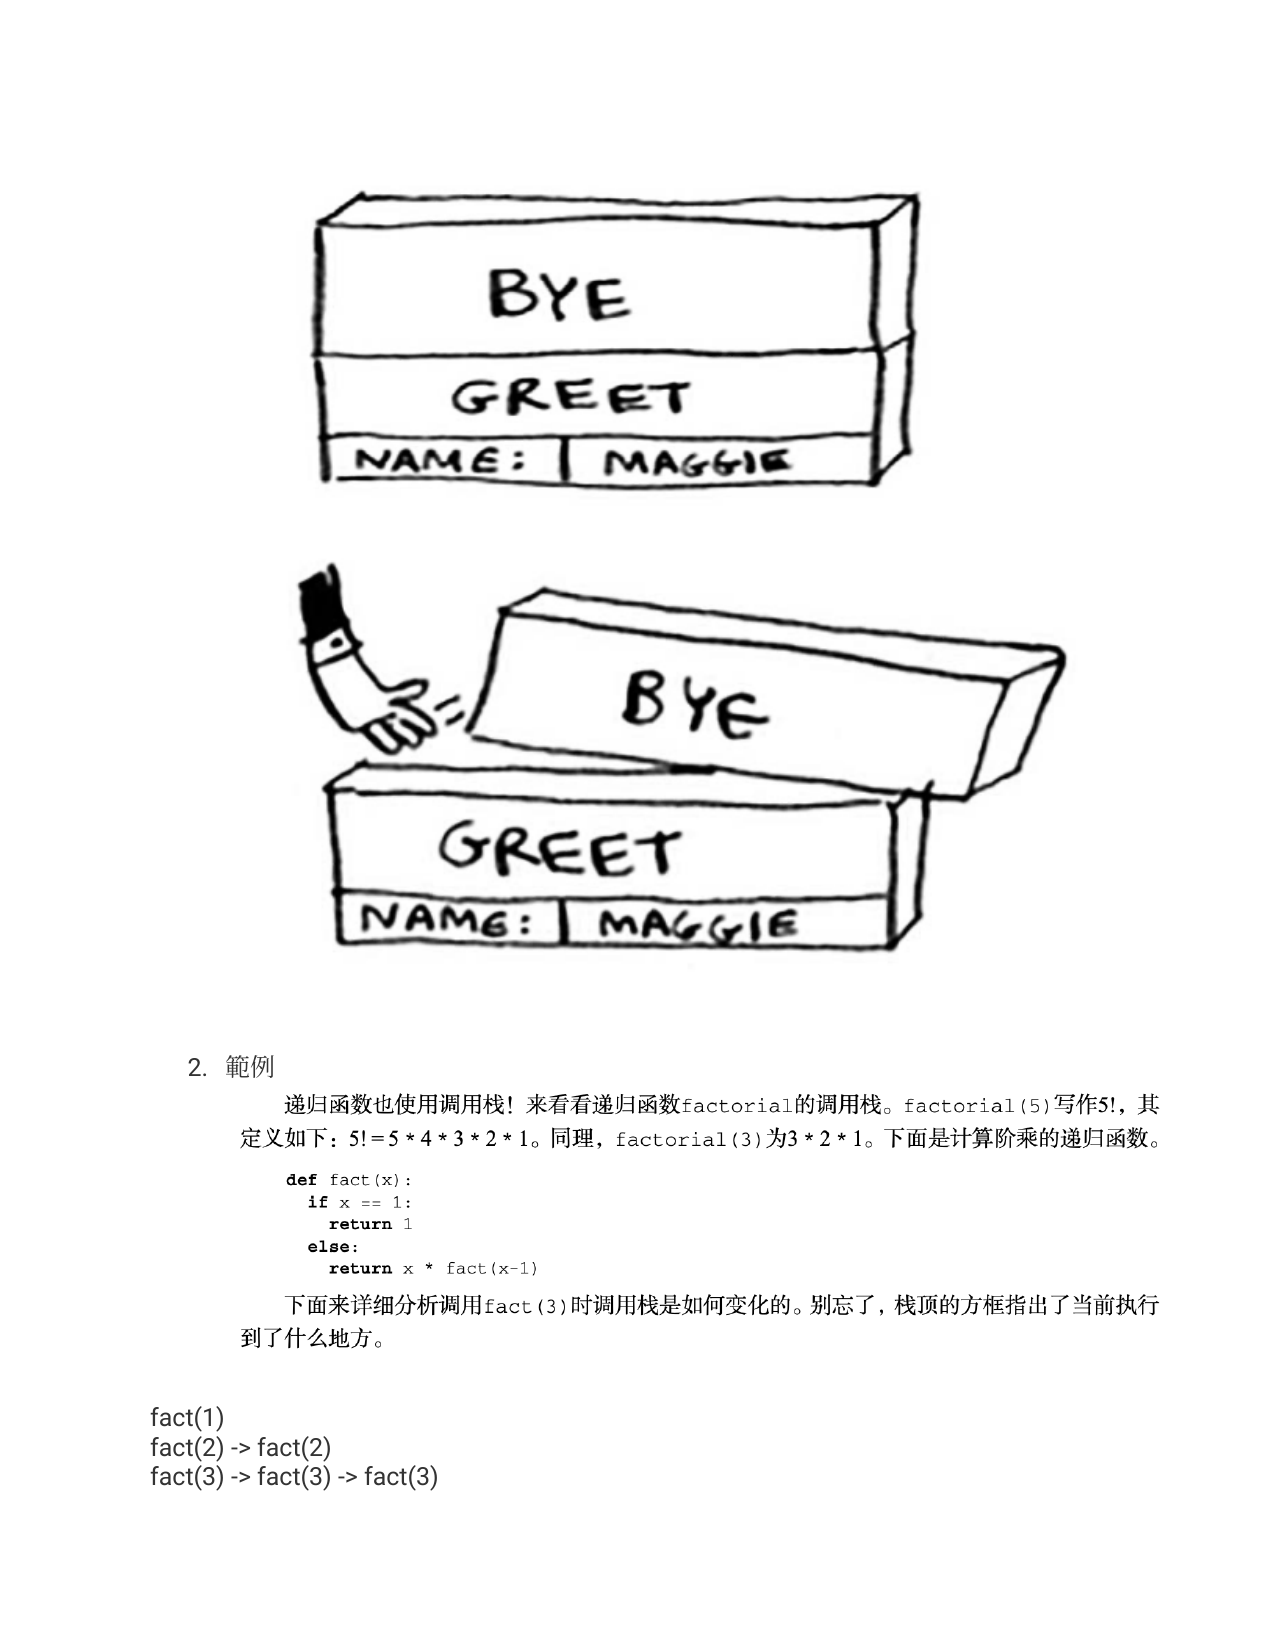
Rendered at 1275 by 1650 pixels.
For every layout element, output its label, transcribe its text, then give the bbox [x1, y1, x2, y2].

picture [225, 1083, 1200, 1372]
text fact(1) fact(2) -> fact(2) fact(3) -> fact(3) -> fact(3) [150, 1403, 1125, 1491]
picture [225, 150, 1132, 1048]
